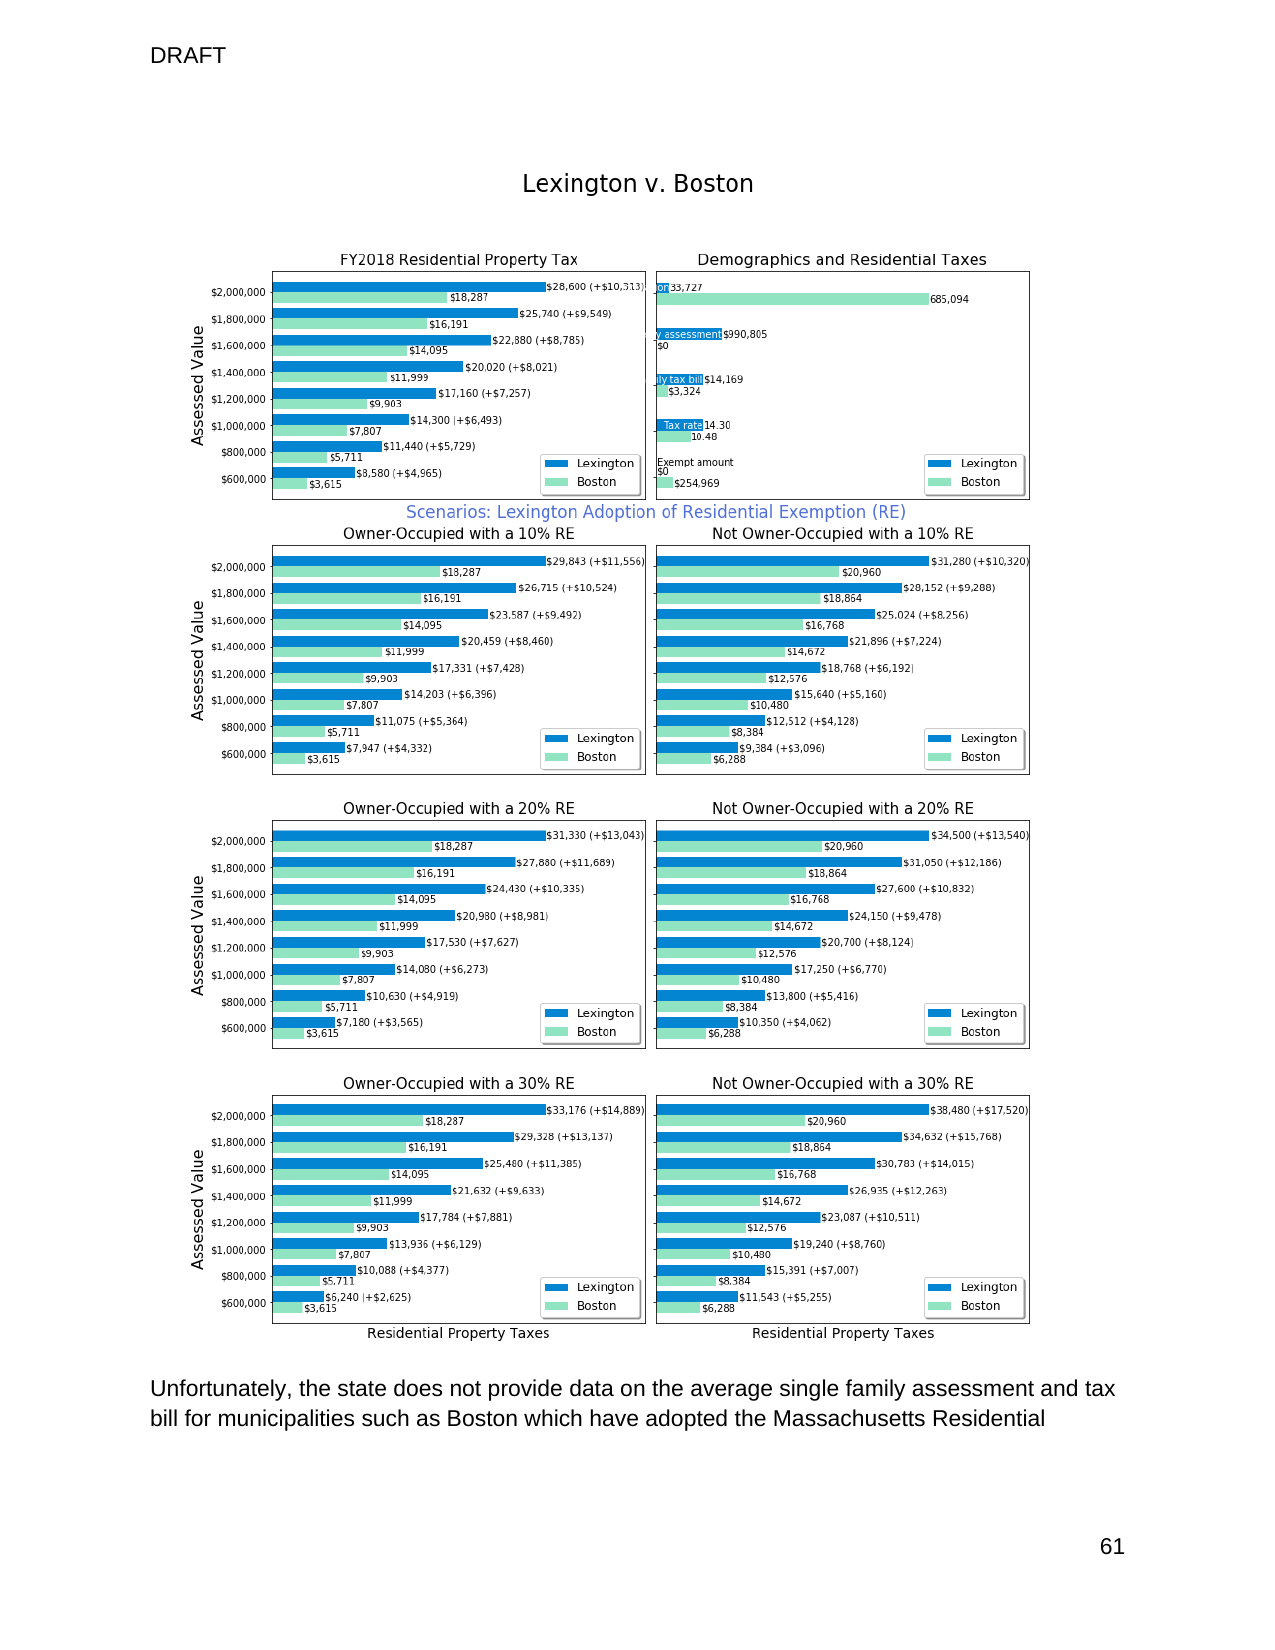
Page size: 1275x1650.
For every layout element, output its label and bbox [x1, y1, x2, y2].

picture [150, 150, 1125, 1360]
text [150, 1375, 1125, 1431]
